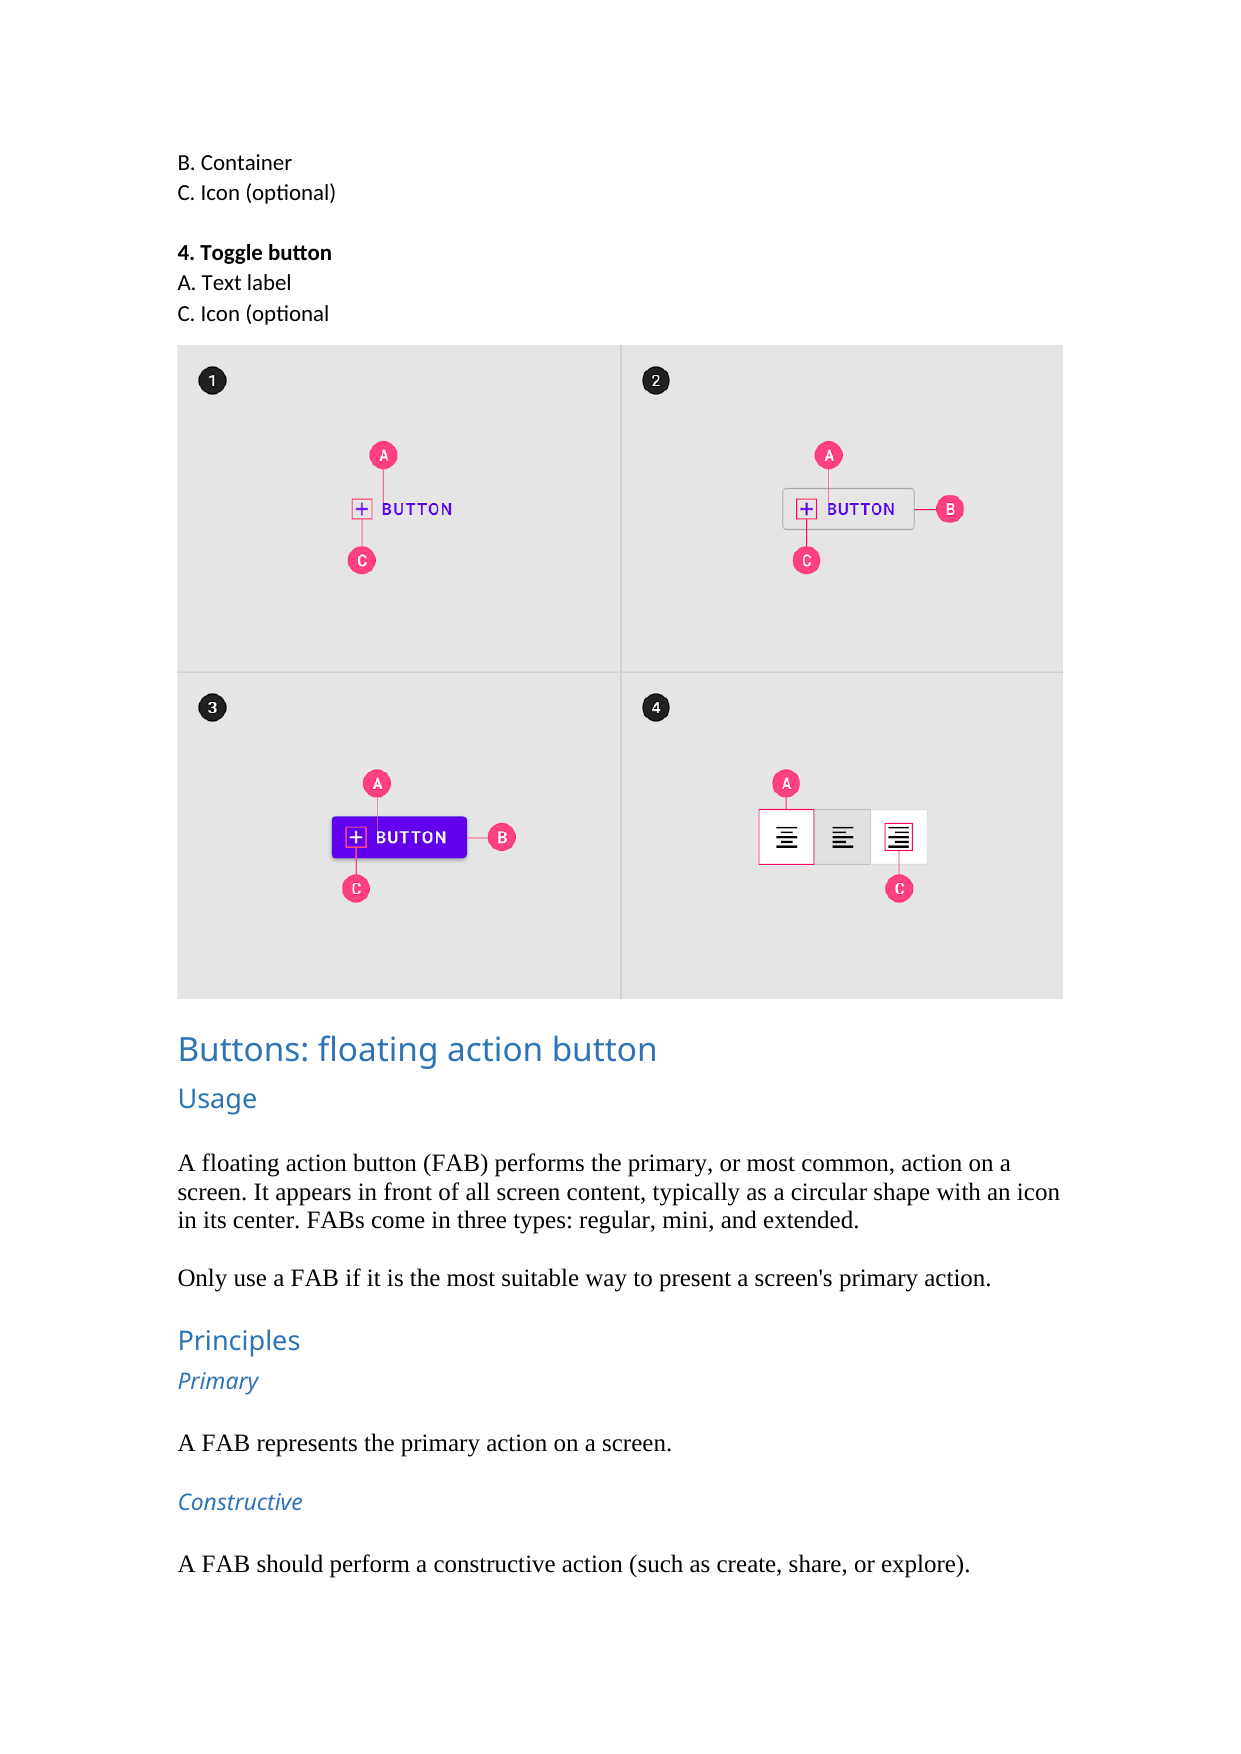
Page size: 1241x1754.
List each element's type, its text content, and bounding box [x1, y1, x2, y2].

text A FAB represents the primary action on a screen. [177, 1428, 1063, 1457]
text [177, 148, 1063, 327]
subtitle Primary [177, 1365, 1063, 1397]
picture [177, 345, 1063, 999]
subtitle Usage [177, 1079, 1063, 1116]
subtitle Constructive [177, 1486, 1063, 1517]
subtitle Buttons: floating action button [177, 1026, 1063, 1071]
text A floating action button (FAB) performs the primary, or most common, action on a screen. It appears in front of all screen content, typically as a circular shape with an icon in its center. FABs come in three types: regular, mini, and extended. [177, 1148, 1063, 1234]
text A FAB should perform a constructive action (such as create, share, or explore). [177, 1549, 1063, 1578]
text Only use a FAB if it is the most suitable way to present a screen's primary action. [177, 1263, 1063, 1292]
subtitle Principles [177, 1321, 1063, 1358]
